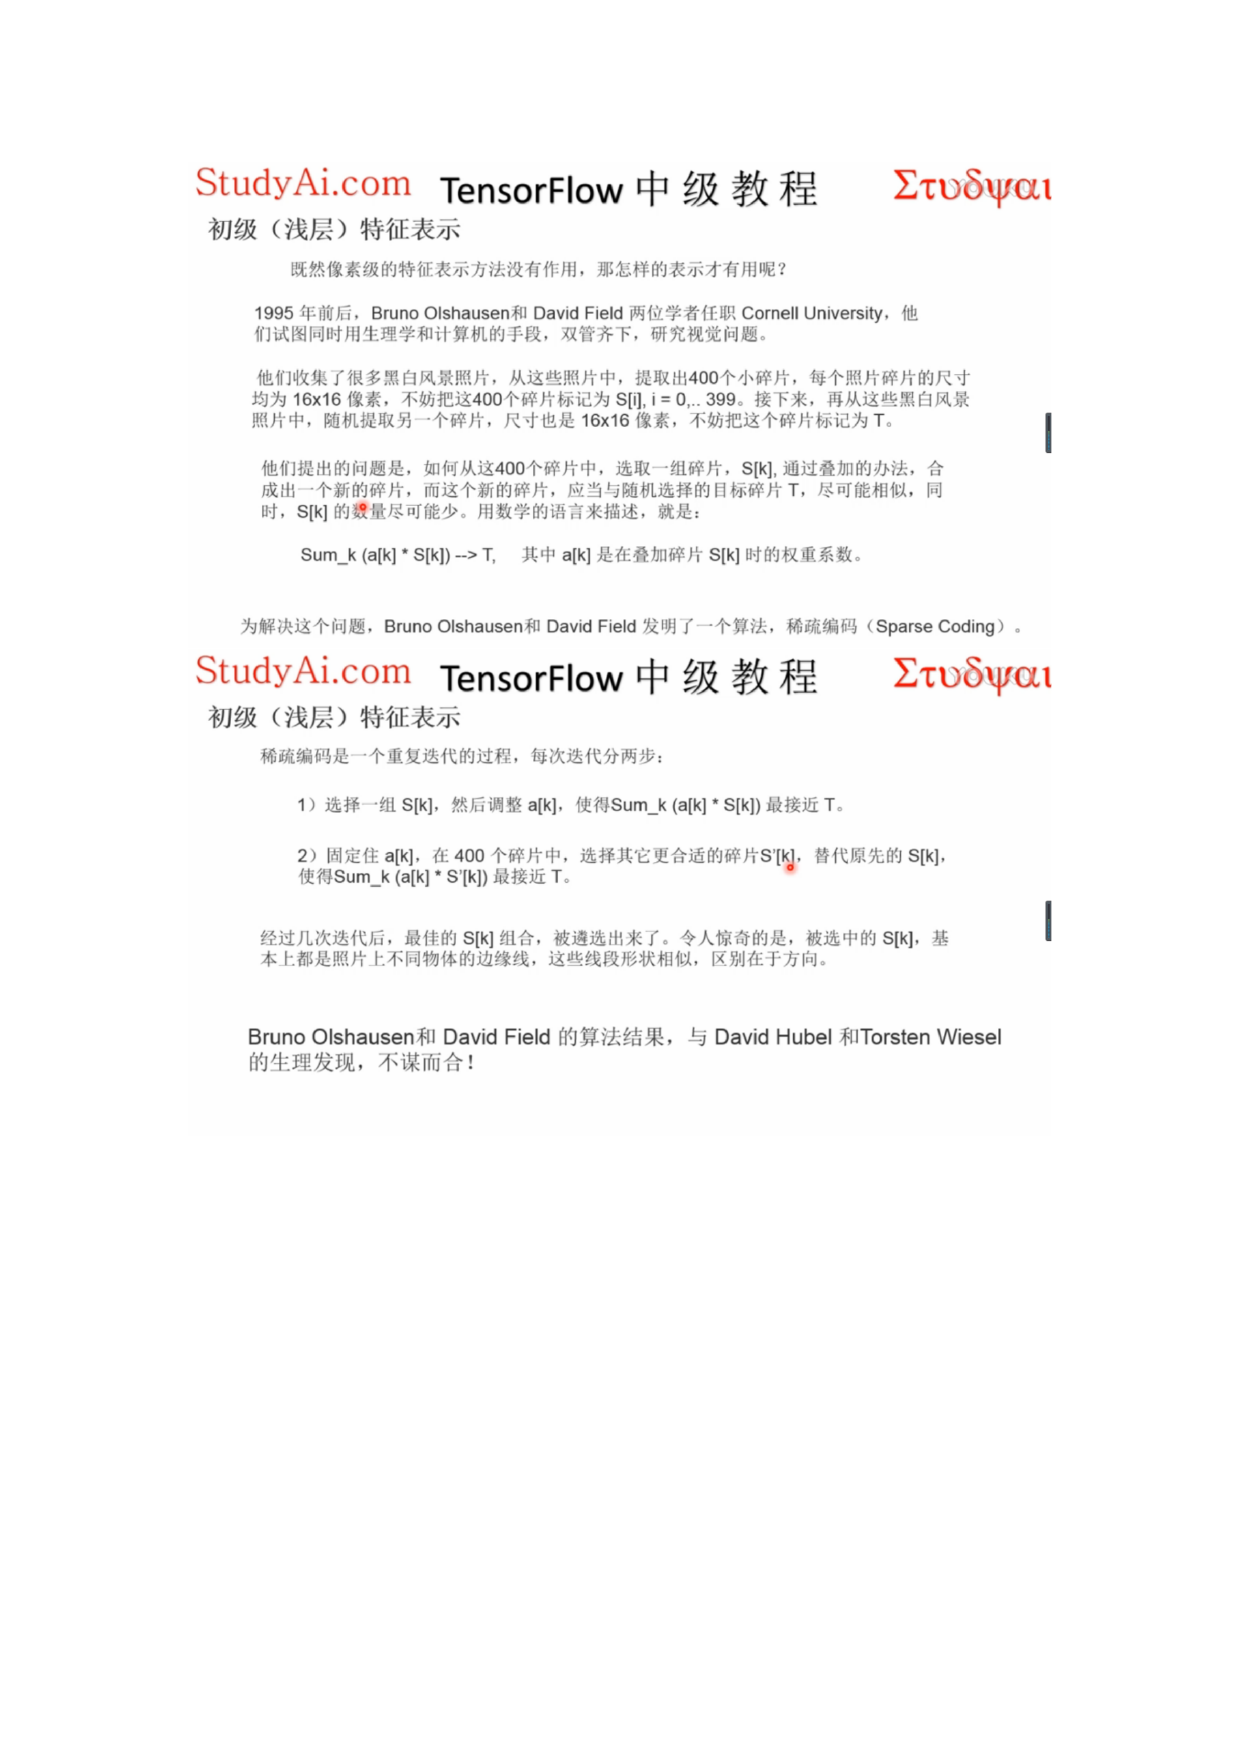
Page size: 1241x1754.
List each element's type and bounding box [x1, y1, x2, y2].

picture [187, 649, 1052, 1136]
picture [187, 162, 1052, 648]
